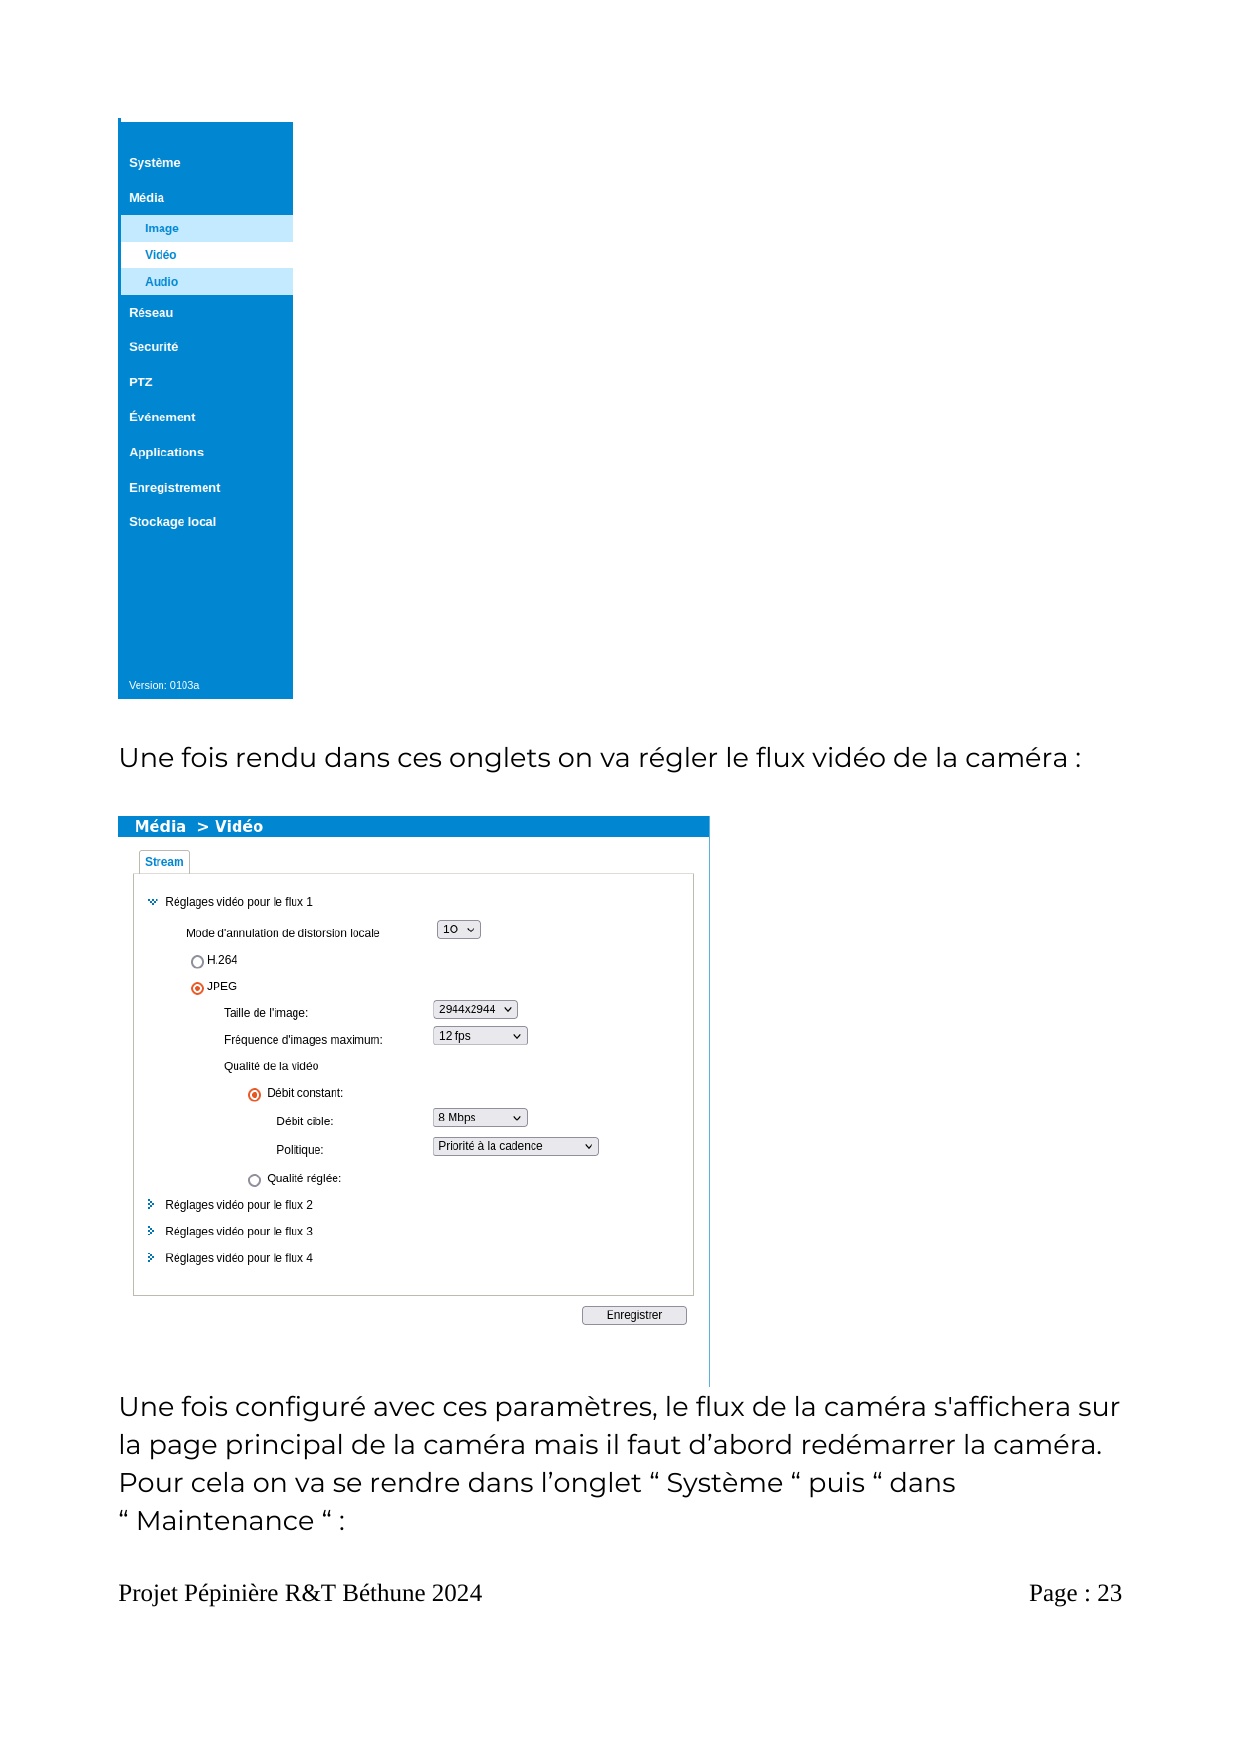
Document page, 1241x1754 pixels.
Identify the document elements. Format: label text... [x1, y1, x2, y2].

picture [118, 118, 293, 699]
text Une fois configuré avec ces paramètres, le flux de la caméra s'affichera sur la page principal de la caméra mais il faut d’abord redémarrer la caméra. [118, 1390, 1122, 1461]
text Pour cela on va se rendre dans l’onglet “ Système “ puis “ dans [118, 1466, 1122, 1499]
text Une fois rendu dans ces onglets on va régler le flux vidéo de la caméra : [118, 741, 1122, 774]
text “ Maintenance “ : [118, 1504, 1122, 1537]
picture [118, 816, 710, 1387]
